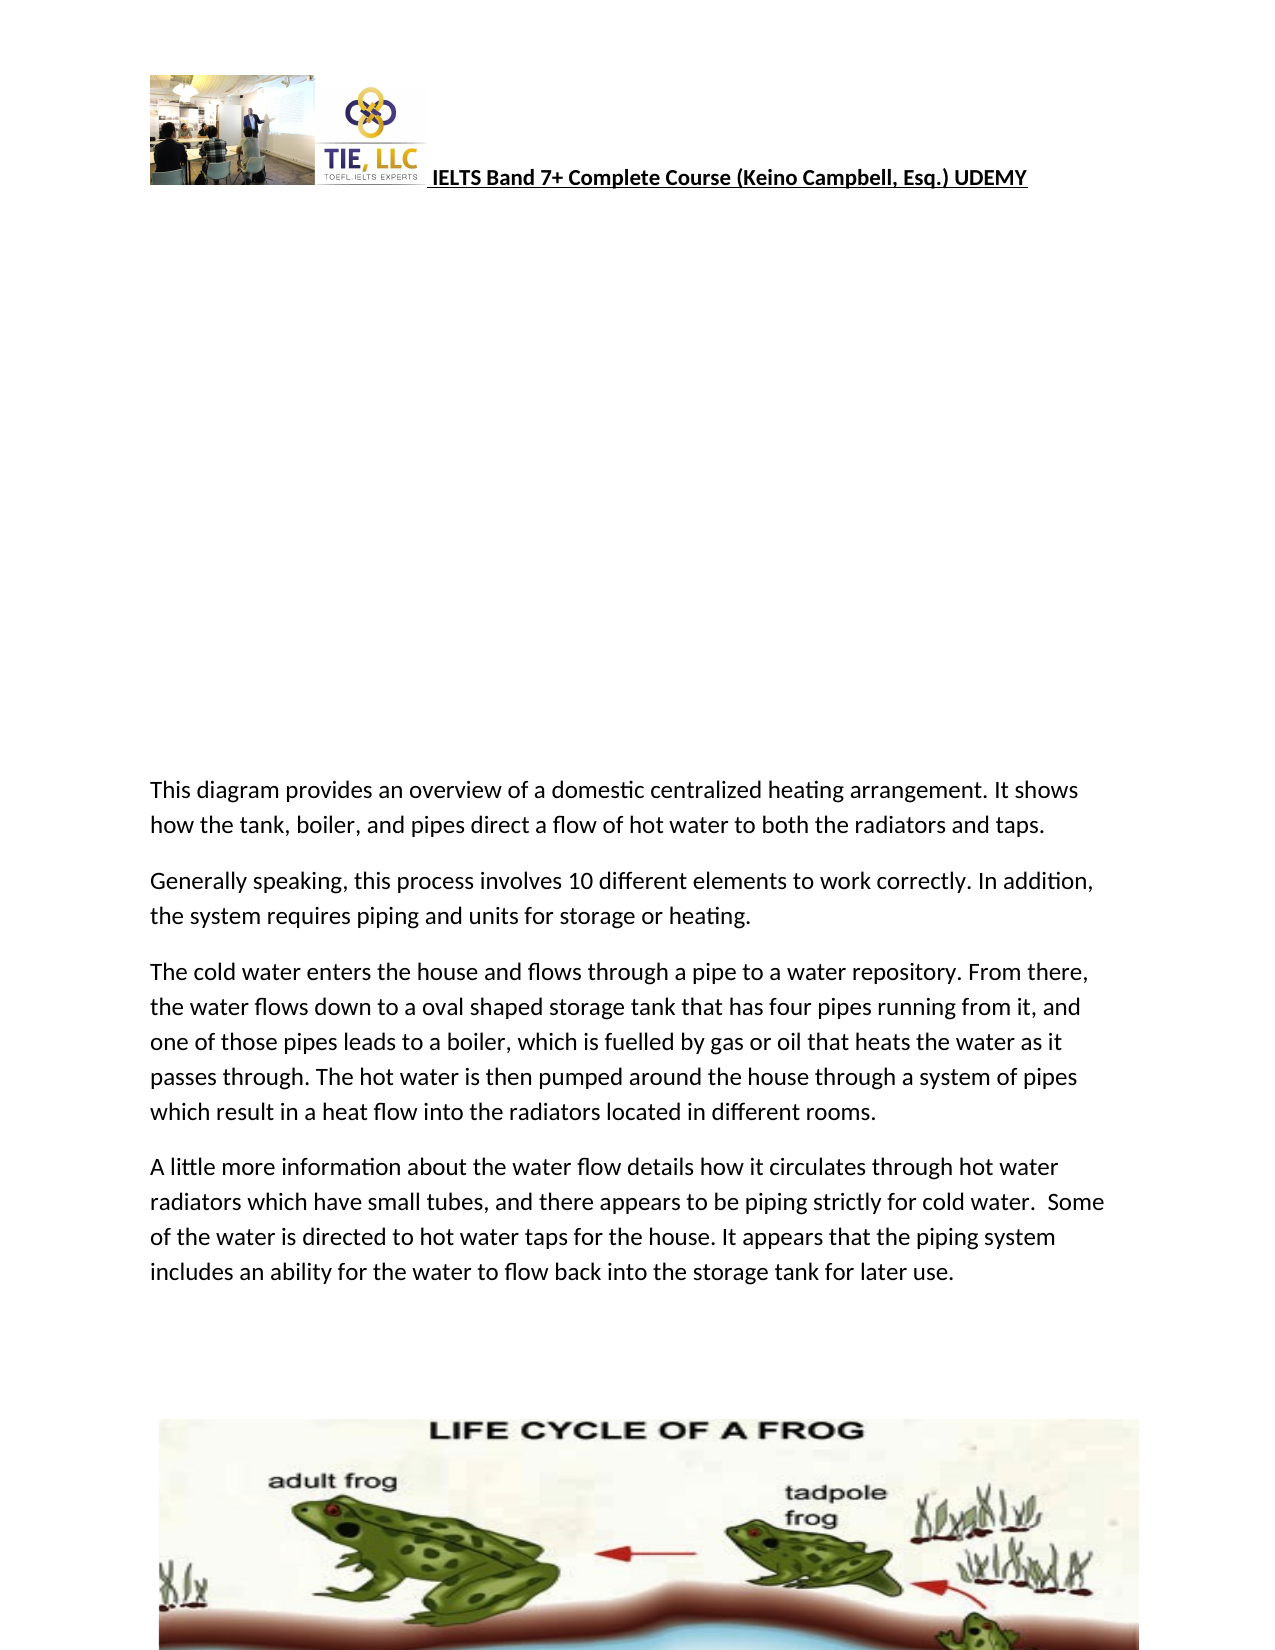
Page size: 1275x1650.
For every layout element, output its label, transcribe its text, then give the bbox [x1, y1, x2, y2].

text The cold water enters the house and flows through a pipe to a water repository. From there, the water flows down to a oval shaped storage tank that has four pipes running from it, and one of those pipes leads to a boiler, which is fuelled by gas or oil that heats the water as it passes through. The hot water is then pumped around the house through a system of pipes which result in a heat flow into the radiators located in different rooms. [150, 956, 1125, 1126]
picture [150, 75, 427, 185]
text This diagram provides an overview of a domestic centralized heating arrangement. It shows how the tank, boiler, and pipes direct a flow of hot water to both the radiators and taps. [150, 774, 1125, 839]
picture [158, 1419, 1139, 1650]
text A little more information about the water flow details how it circulates through hot water radiators which have small tubes, and there appears to be piping strictly for cold water. Some of the water is directed to hot water taps for the house. It appears that the piping system includes an ability for the water to flow back into the storage tank for later use. [150, 1151, 1125, 1287]
text Generally speaking, this process involves 10 different elements to work correctly. In addition, the system requires piping and units for storage or heating. [150, 865, 1125, 930]
